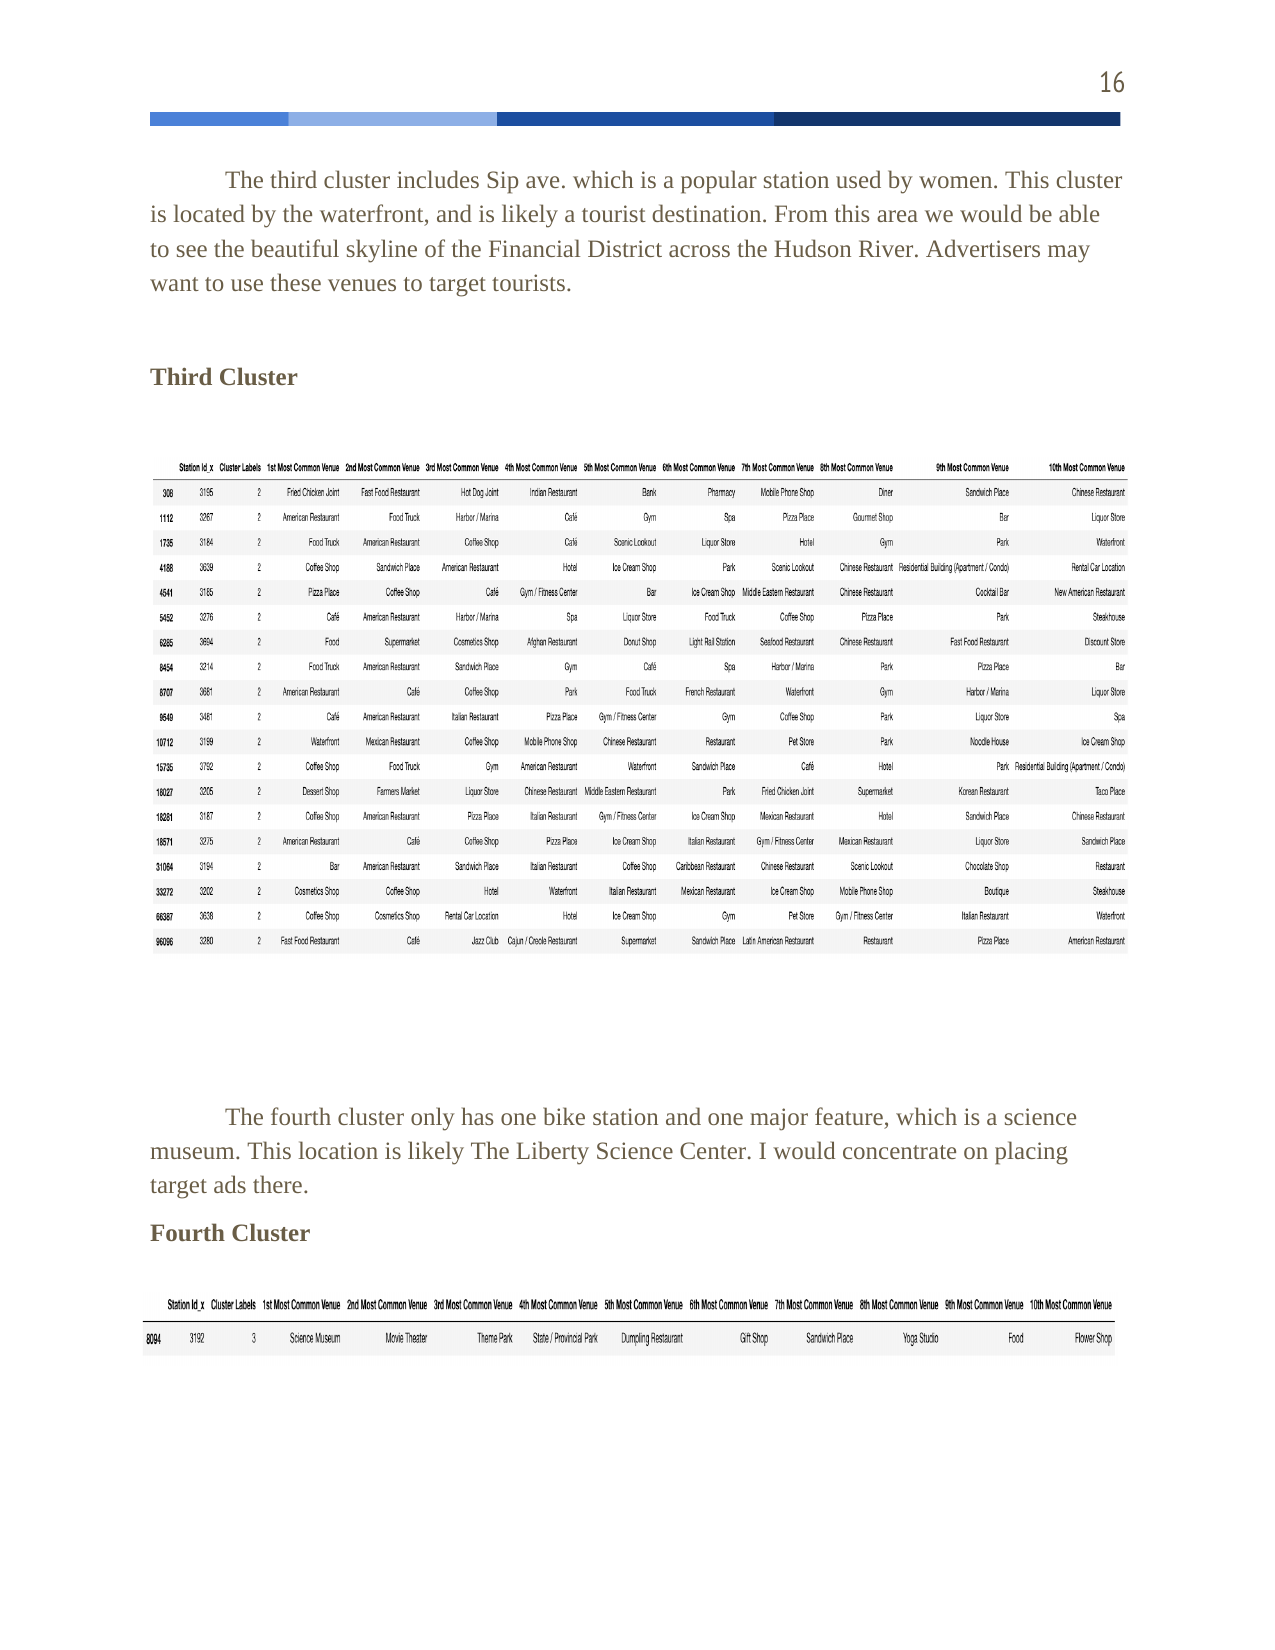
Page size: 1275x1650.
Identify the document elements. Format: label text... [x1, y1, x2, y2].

text Third Cluster [150, 362, 1125, 391]
picture [150, 112, 1121, 126]
picture [153, 457, 1129, 959]
text Fourth Cluster [150, 1218, 1125, 1246]
text The fourth cluster only has one bike station and one major feature, which is a science museum. This location is likely The Liberty Science Center. I would concentrate on placing target ads there. [150, 1102, 1125, 1199]
picture [142, 1292, 1118, 1366]
text The third cluster includes Sip ave. which is a popular station used by women. This cluster is located by the waterfront, and is likely a tourist destination. From this area we would be able to see the beautiful skyline of the Financial District across the Hudson River. Advertisers may want to use these venues to target tourists. [150, 165, 1125, 297]
